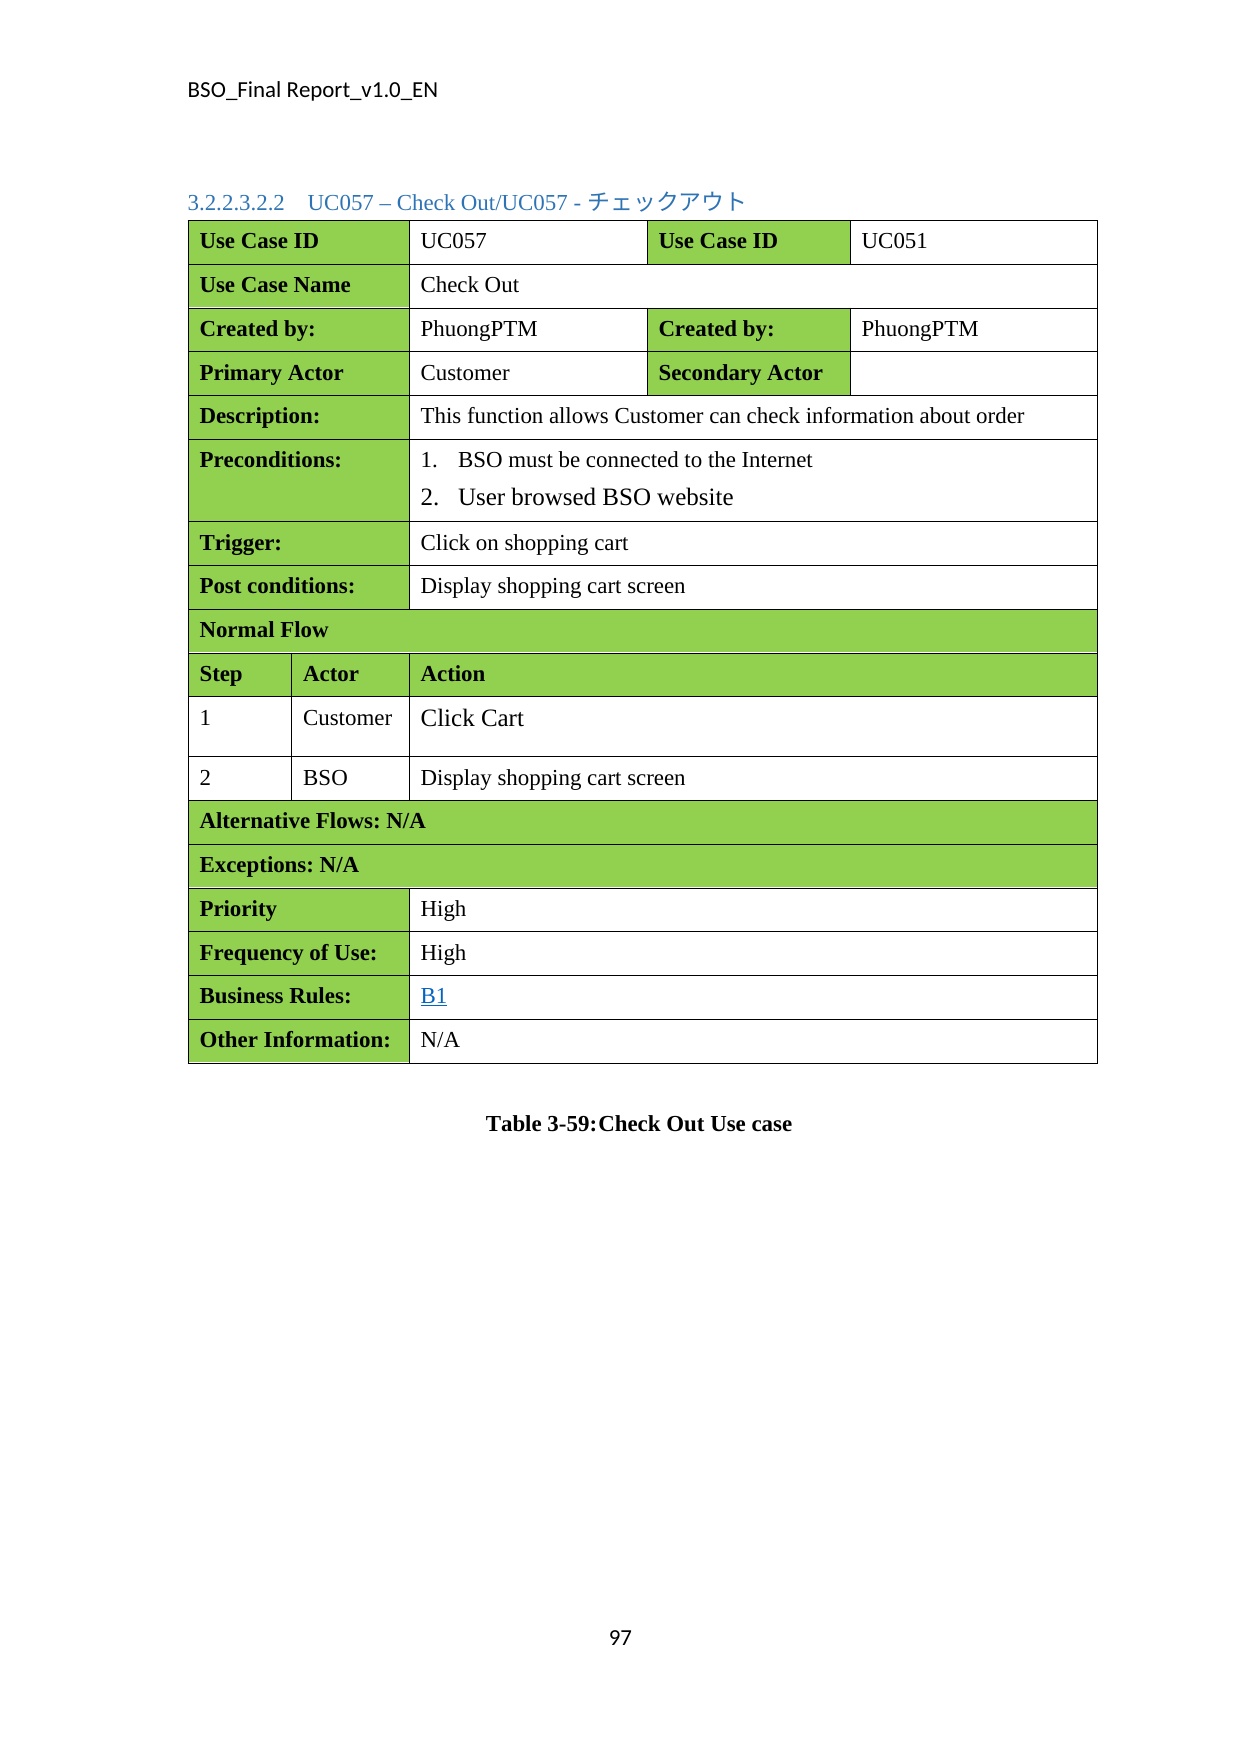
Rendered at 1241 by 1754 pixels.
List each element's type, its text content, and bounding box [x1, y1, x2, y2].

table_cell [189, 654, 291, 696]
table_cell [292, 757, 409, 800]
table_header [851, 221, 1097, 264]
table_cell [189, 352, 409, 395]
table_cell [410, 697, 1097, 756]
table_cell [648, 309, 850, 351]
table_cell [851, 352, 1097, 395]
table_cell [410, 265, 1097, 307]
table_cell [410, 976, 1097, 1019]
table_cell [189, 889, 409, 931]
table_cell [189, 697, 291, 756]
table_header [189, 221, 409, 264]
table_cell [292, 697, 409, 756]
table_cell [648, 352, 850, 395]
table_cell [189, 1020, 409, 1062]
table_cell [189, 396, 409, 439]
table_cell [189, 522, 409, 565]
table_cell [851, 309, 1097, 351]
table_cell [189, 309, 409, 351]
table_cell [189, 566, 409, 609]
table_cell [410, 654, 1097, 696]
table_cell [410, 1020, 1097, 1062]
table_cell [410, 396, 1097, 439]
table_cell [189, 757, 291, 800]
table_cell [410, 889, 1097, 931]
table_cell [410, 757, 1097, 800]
subtitle UC057 – Check Out/UC057 - チェックアウト [187, 184, 1053, 217]
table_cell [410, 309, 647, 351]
text Check Out Use case [225, 1110, 1053, 1137]
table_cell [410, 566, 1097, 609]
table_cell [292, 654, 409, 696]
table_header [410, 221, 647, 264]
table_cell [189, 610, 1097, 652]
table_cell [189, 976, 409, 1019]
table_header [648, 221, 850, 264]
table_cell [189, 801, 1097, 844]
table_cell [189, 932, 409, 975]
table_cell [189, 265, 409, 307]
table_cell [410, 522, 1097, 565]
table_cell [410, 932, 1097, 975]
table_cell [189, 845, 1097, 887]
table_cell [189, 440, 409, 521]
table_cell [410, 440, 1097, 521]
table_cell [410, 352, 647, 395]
